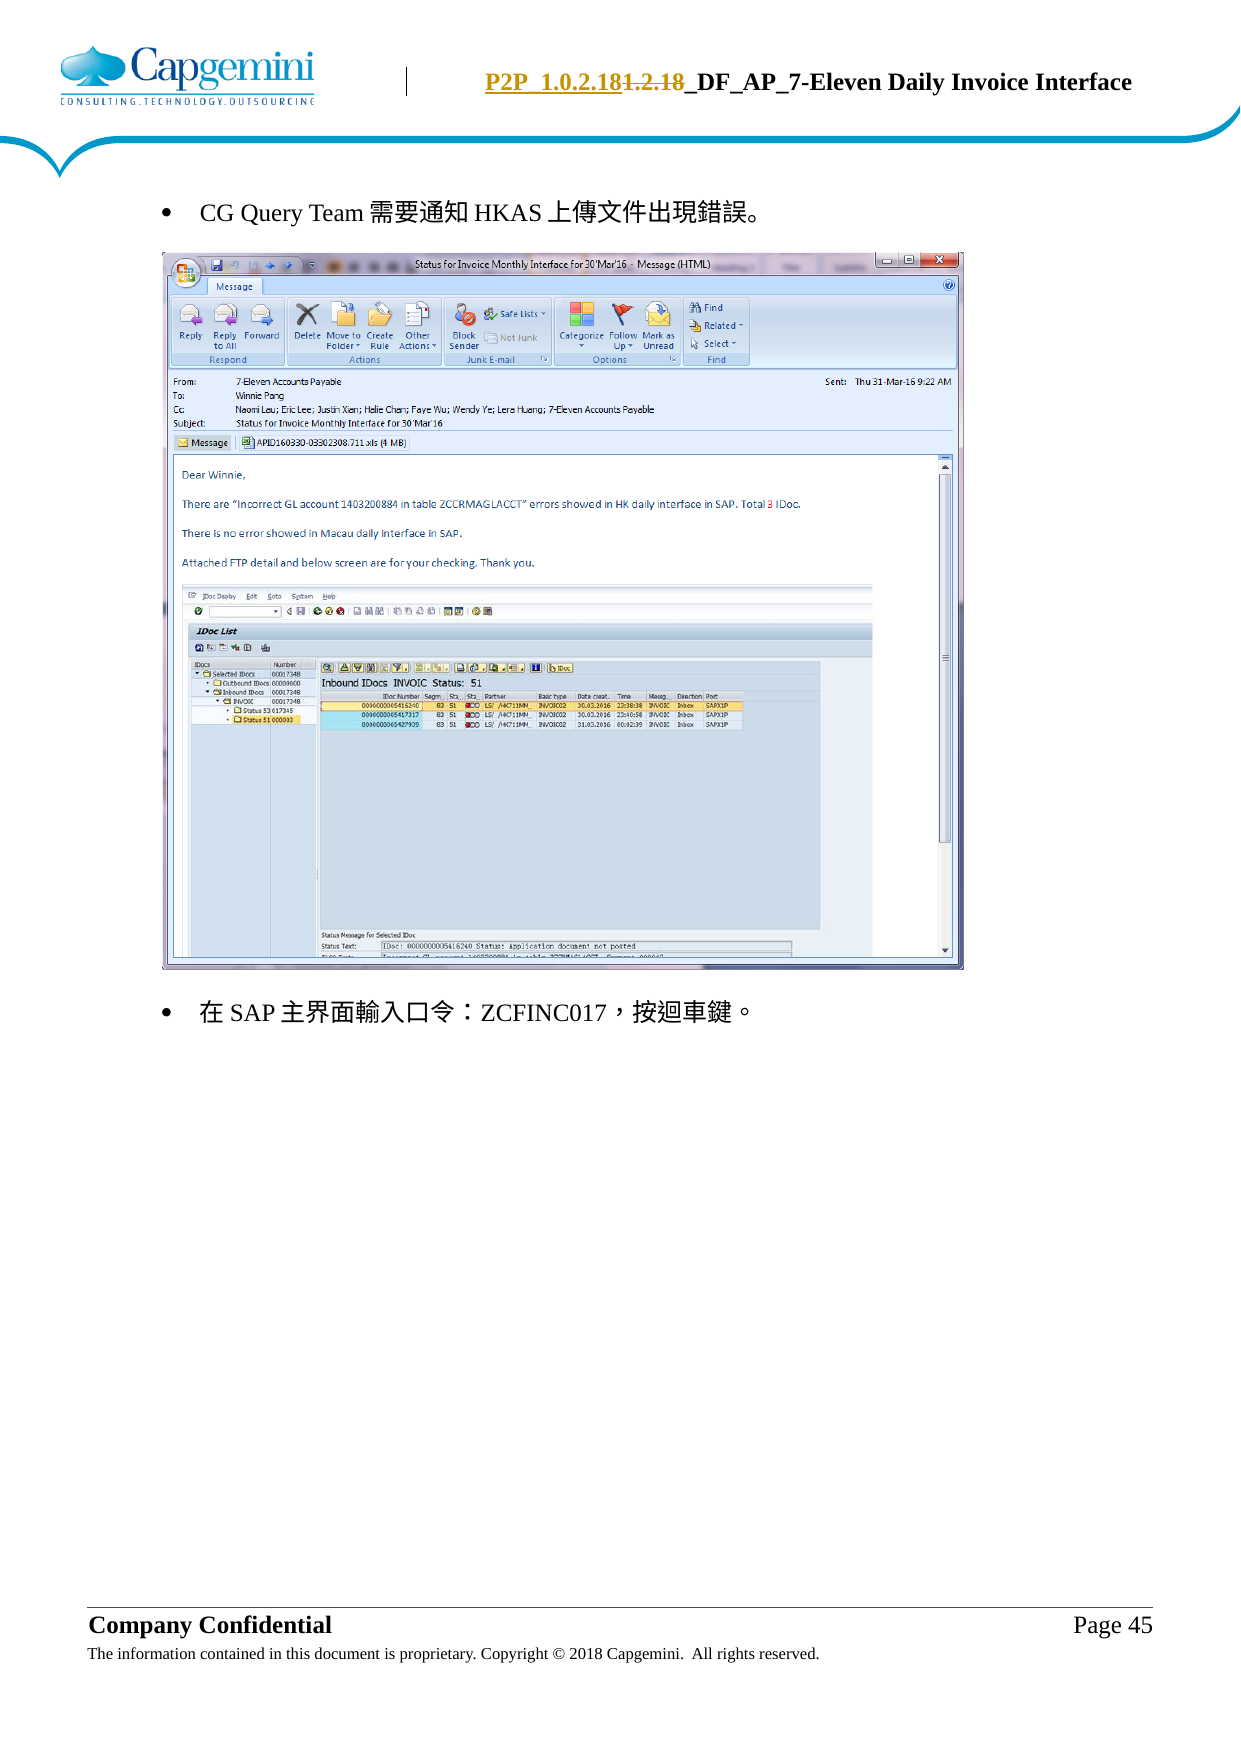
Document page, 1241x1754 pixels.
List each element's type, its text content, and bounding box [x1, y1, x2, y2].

picture [61, 45, 314, 105]
list 在SAP主界面輸入口令：ZCFINC017，按迴車鍵。 [162, 992, 1116, 1028]
list CG Query Team需要通知HKAS上傳文件出現錯誤。 [162, 192, 1116, 228]
picture [162, 252, 964, 970]
